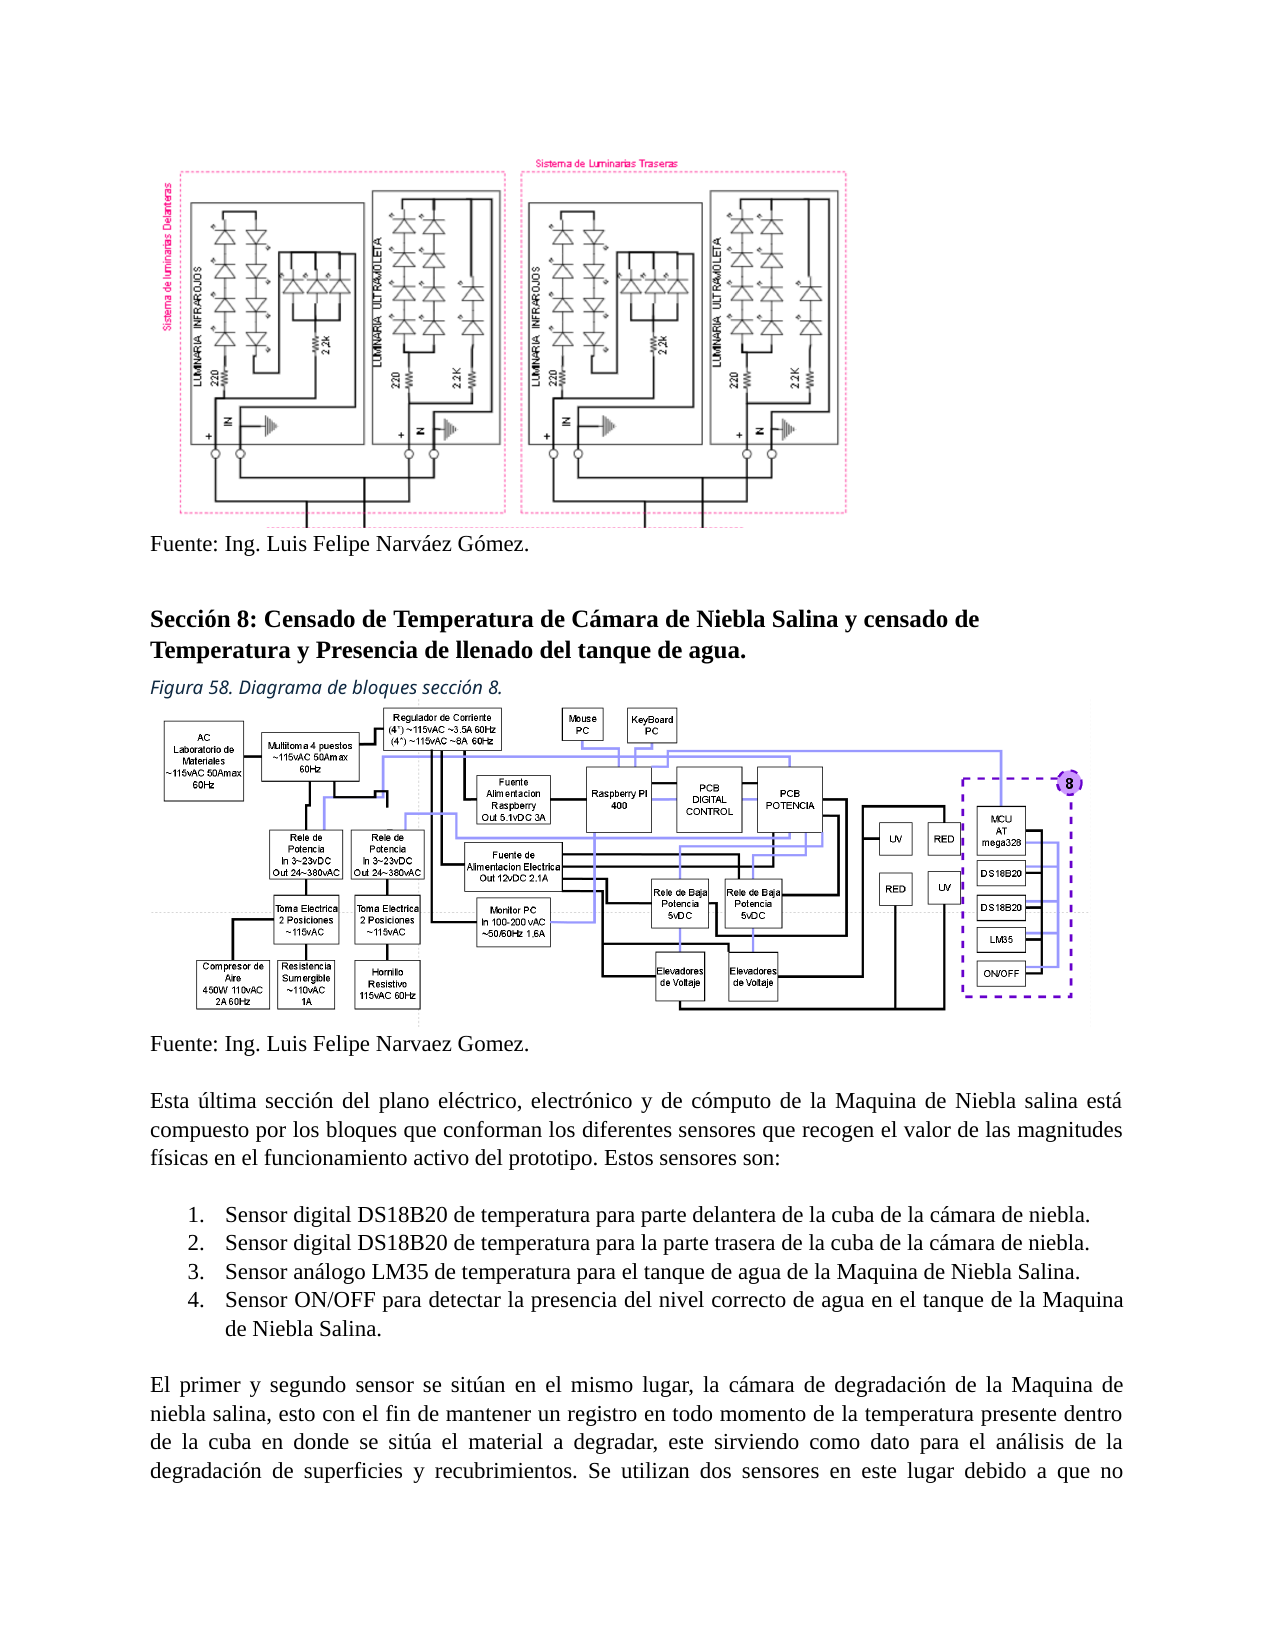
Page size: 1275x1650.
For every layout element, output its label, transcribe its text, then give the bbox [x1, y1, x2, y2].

list Sensor análogo LM35 de temperatura para el tanque de agua de la Maquina de Niebla Salina. [187, 1258, 1125, 1284]
text Esta última sección del plano eléctrico, electrónico y de cómputo de la Maquina de Niebla salina está compuesto por los bloques que conforman los diferentes sensores que recogen el valor de las magnitudes físicas en el funcionamiento activo del prototipo. Estos sensores son: [150, 1087, 1125, 1170]
picture [150, 699, 1091, 1028]
text Figura 58. Diagrama de bloques sección 8. [150, 674, 1125, 699]
list Sensor digital DS18B20 de temperatura para la parte trasera de la cuba de la cámara de niebla. [187, 1229, 1125, 1256]
text Fuente: Ing. Luis Felipe Narvaez Gomez. [150, 1030, 1125, 1057]
subtitle Sección 8: Censado de Temperatura de Cámara de Niebla Salina y censado de Temperatura y Presencia de llenado del tanque de agua. [150, 604, 1125, 663]
list Sensor digital DS18B20 de temperatura para parte delantera de la cuba de la cámara de niebla. [187, 1201, 1125, 1227]
text Fuente: Ing. Luis Felipe Narváez Gómez. [150, 530, 1125, 556]
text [150, 1372, 1125, 1483]
picture [152, 152, 850, 528]
list Sensor ON/OFF para detectar la presencia del nivel correcto de agua en el tanque de la Maquina de Niebla Salina. [187, 1286, 1125, 1341]
